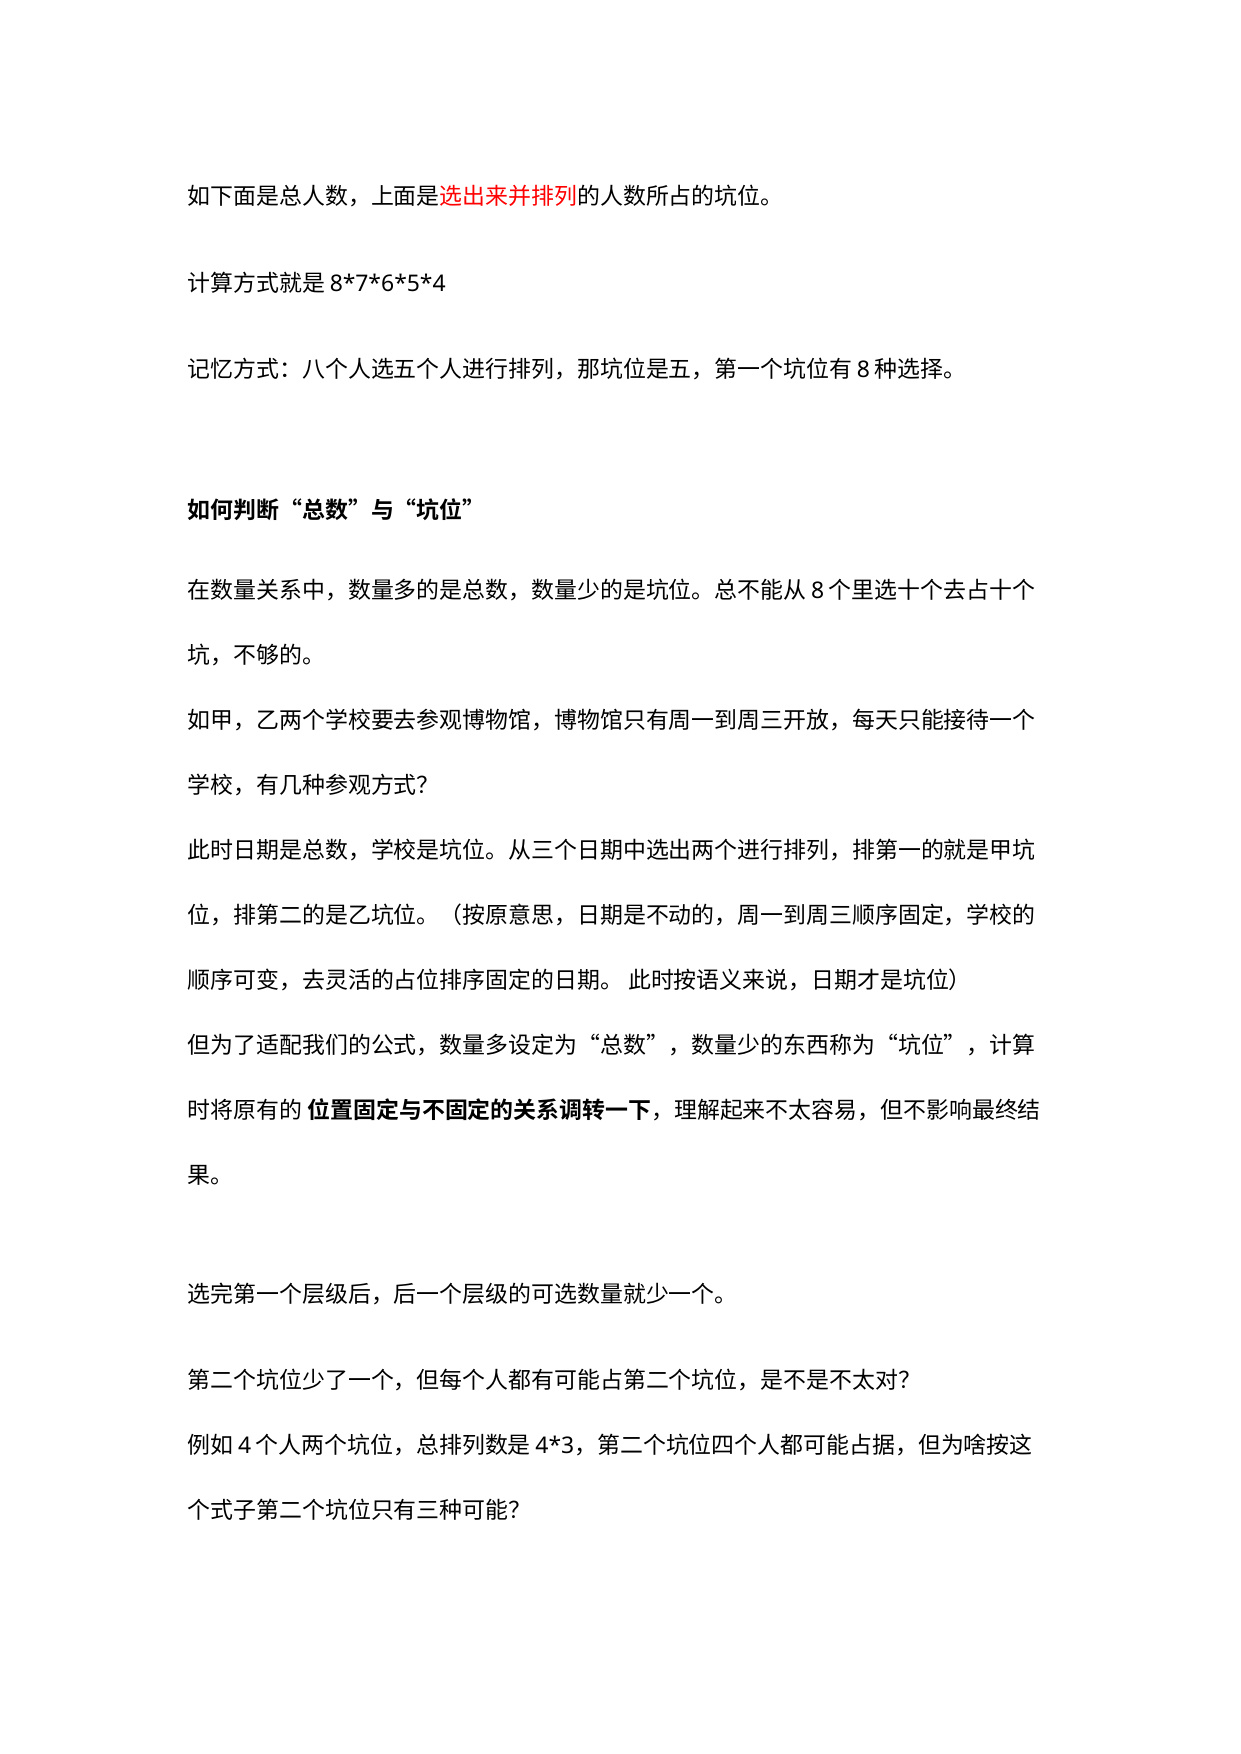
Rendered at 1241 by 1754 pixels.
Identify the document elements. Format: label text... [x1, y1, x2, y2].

text 在数量关系中，数量多的是总数，数量少的是坑位。总不能从8个里选十个去占十个坑，不够的。 [187, 556, 1053, 686]
text 记忆方式：八个人选五个人进行排列，那坑位是五，第一个坑位有8种选择。 [187, 335, 1053, 400]
text 第二个坑位少了一个，但每个人都有可能占第二个坑位，是不是不太对？ [187, 1346, 1053, 1411]
text 但为了适配我们的公式，数量多设定为“总数”，数量少的东西称为“坑位”，计算时将原有的 位置固定与不固定的关系调转一下，理解起来不太容易，但不影响最终结果。 [187, 1011, 1053, 1206]
text 如甲，乙两个学校要去参观博物馆，博物馆只有周一到周三开放，每天只能接待一个学校，有几种参观方式？ [187, 686, 1053, 816]
text 此时日期是总数，学校是坑位。从三个日期中选出两个进行排列，排第一的就是甲坑位，排第二的是乙坑位。（按原意思，日期是不动的，周一到周三顺序固定，学校的顺序可变，去灵活的占位排序固定的日期。 此时按语义来说，日期才是坑位） [187, 816, 1053, 1011]
text 如何判断“总数”与“坑位” [187, 476, 1053, 541]
text 选完第一个层级后，后一个层级的可选数量就少一个。 [187, 1260, 1053, 1325]
text 计算方式就是8*7*6*5*4 [187, 248, 1053, 313]
text 例如4个人两个坑位，总排列数是4*3，第二个坑位四个人都可能占据，但为啥按这个式子第二个坑位只有三种可能？ [187, 1411, 1053, 1541]
text 如下面是总人数，上面是选出来并排列的人数所占的坑位。 [187, 162, 1053, 227]
